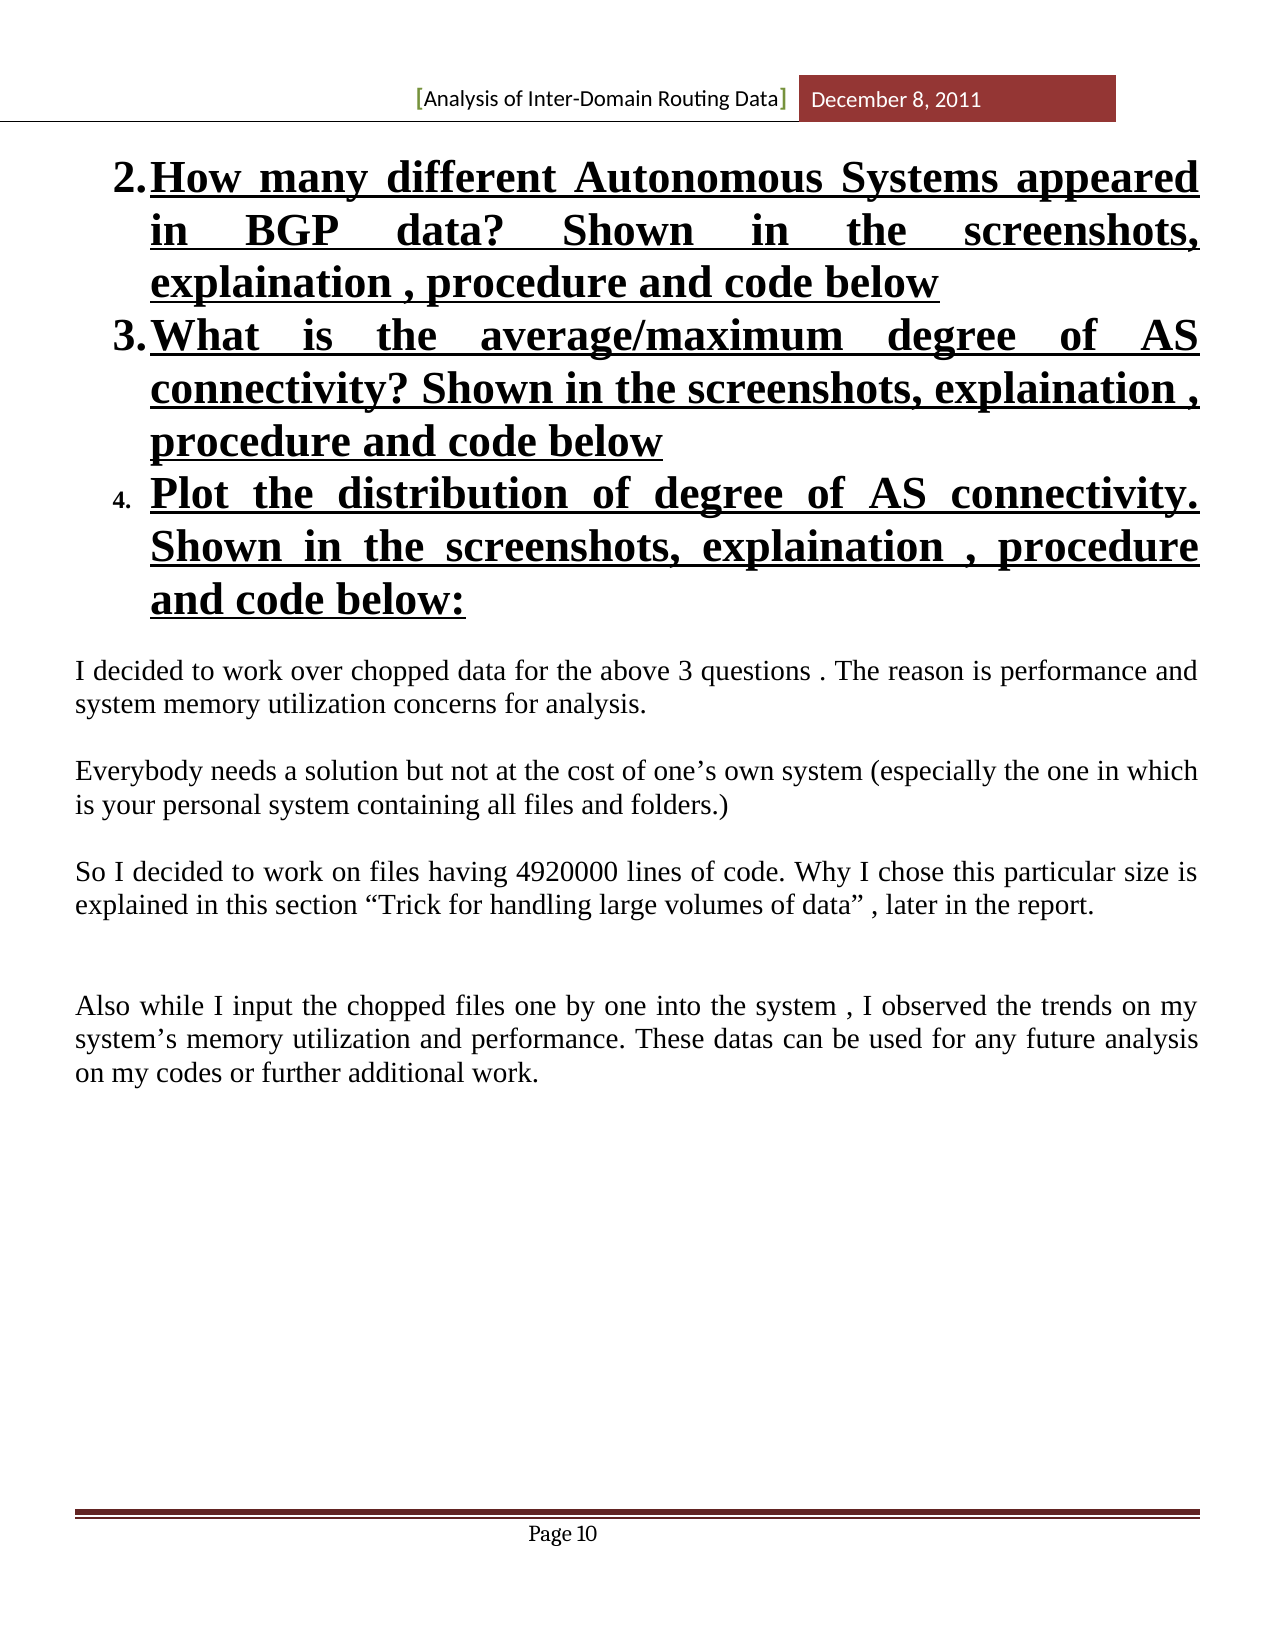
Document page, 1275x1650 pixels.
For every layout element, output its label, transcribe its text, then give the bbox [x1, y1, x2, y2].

text I decided to work over chopped data for the above 3 questions . The reason is performance and system memory utilization concerns for analysis. [75, 653, 1200, 720]
text So I decided to work on files having 4920000 lines of code. Why I chose this particular size is explained in this section “Trick for handling large volumes of data” , later in the report. [75, 854, 1200, 921]
text Also while I input the chopped files one by one into the system , I observed the trends on my system’s memory utilization and performance. These datas can be used for any future analysis on my codes or further additional work. [75, 988, 1200, 1089]
text Everybody needs a solution but not at the cost of one’s own system (especially the one in which is your personal system containing all files and folders.) [75, 753, 1200, 820]
list Plot the distribution of degree of AS connectivity. Shown in the screenshots, explaination , procedure and code below: [112, 466, 1200, 624]
list How many different Autonomous Systems appeared in BGP data? Shown in the screenshots, explaination , procedure and code below [112, 149, 1200, 308]
list What is the average/maximum degree of AS connectivity? Shown in the screenshots, explaination , procedure and code below [112, 308, 1200, 466]
